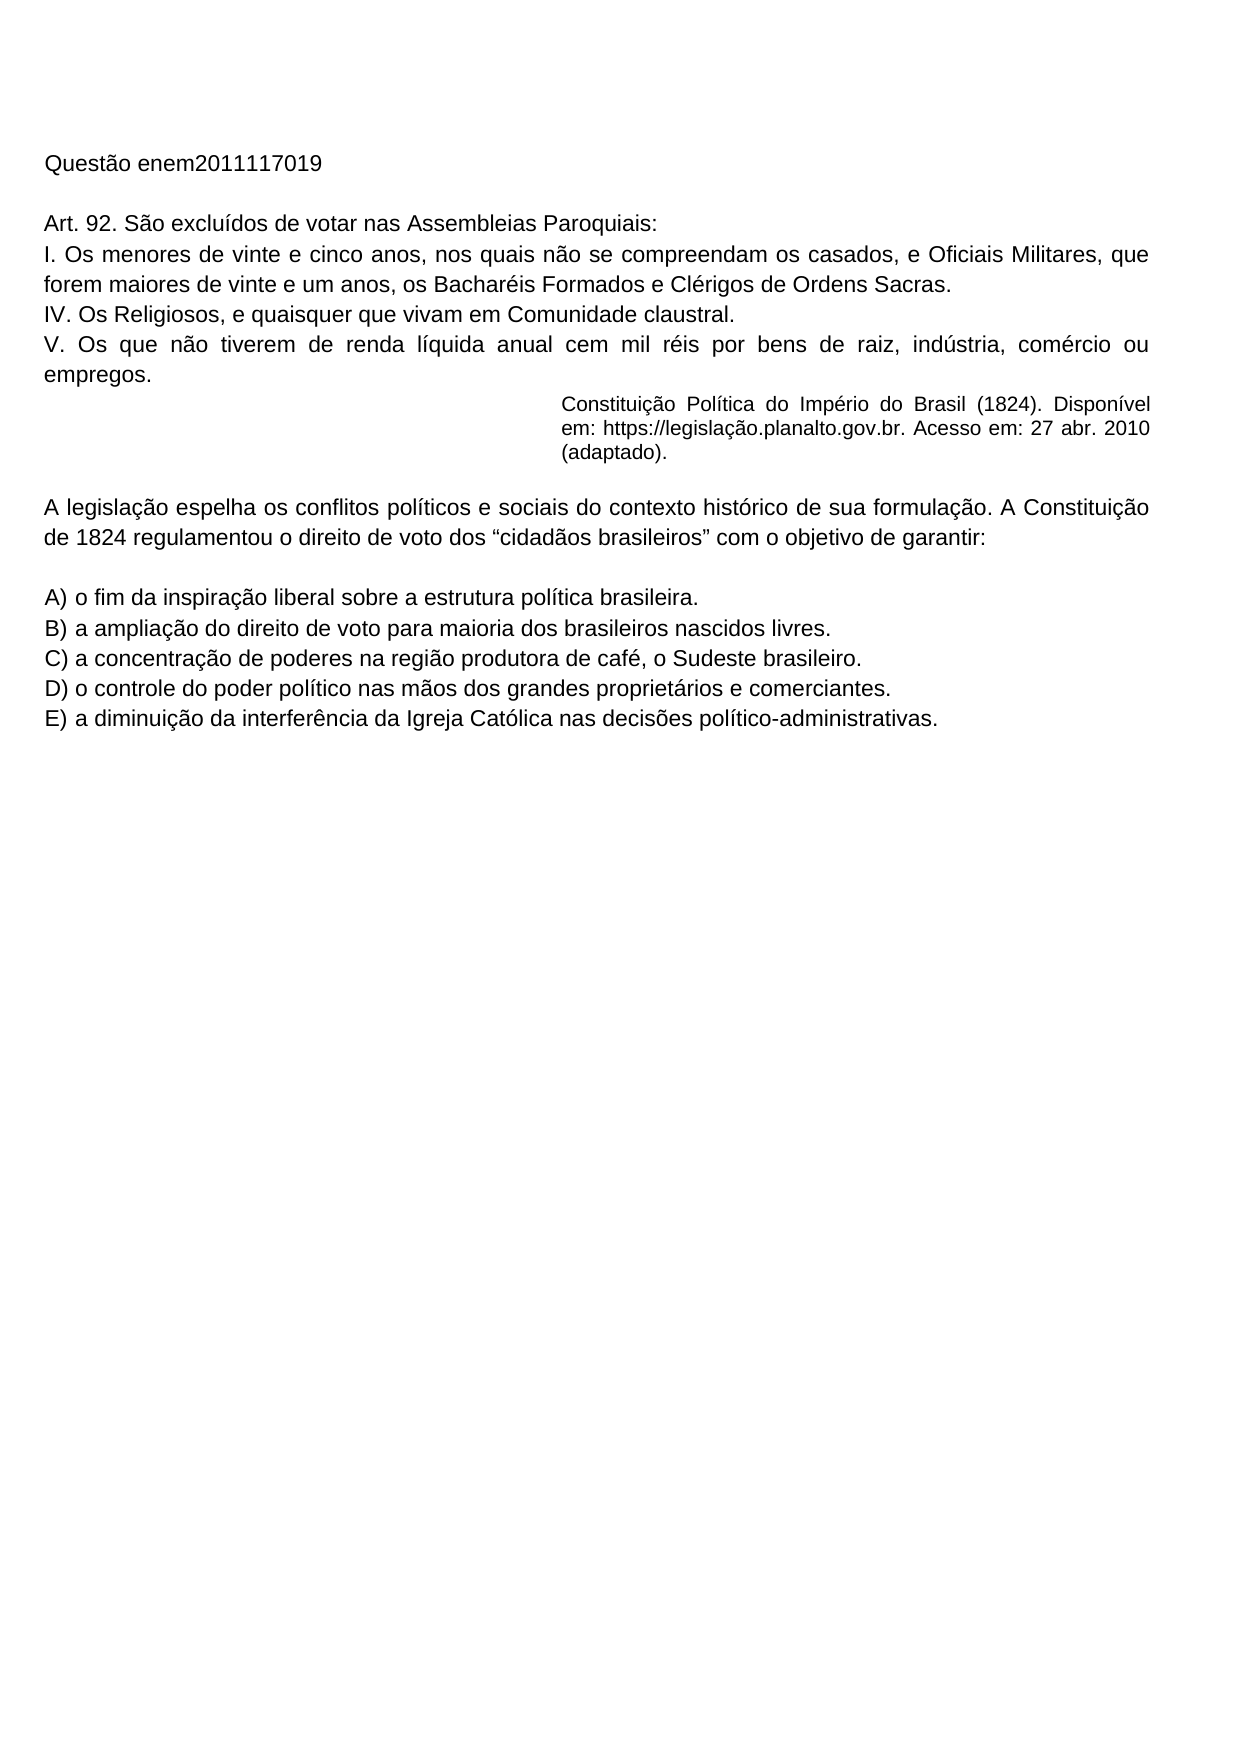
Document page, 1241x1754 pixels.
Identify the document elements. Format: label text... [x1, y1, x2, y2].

list a diminuição da interferência da Igreja Católica nas decisões político-administrativas. [44, 705, 1151, 732]
text Art. 92. São excluídos de votar nas Assembleias Paroquiais: [44, 210, 1151, 237]
text I. Os menores de vinte e cinco anos, nos quais não se compreendam os casados, e Oficiais Militares, que forem maiores de vinte e um anos, os Bacharéis Formados e Clérigos de Ordens Sacras. [44, 241, 1151, 297]
list a concentração de poderes na região produtora de café, o Sudeste brasileiro. [44, 645, 1151, 671]
text V. Os que não tiverem de renda líquida anual cem mil réis por bens de raiz, indústria, comércio ou empregos. [44, 331, 1151, 388]
list o fim da inspiração liberal sobre a estrutura política brasileira. [44, 584, 1151, 611]
list a ampliação do direito de voto para maioria dos brasileiros nascidos livres. [44, 614, 1151, 641]
text A legislação espelha os conflitos políticos e sociais do contexto histórico de sua formulação. A Constituição de 1824 regulamentou o direito de voto dos “cidadãos brasileiros” com o objetivo de garantir: [44, 494, 1151, 550]
text IV. Os Religiosos, e quaisquer que vivam em Comunidade claustral. [44, 301, 1151, 327]
text Constituição Política do Império do Brasil (1824). Disponível em: https://legislação.planalto.gov.br. Acesso em: 27 abr. 2010 (adaptado). [561, 392, 1151, 463]
list o controle do poder político nas mãos dos grandes proprietários e comerciantes. [44, 675, 1151, 701]
text Questão enem2011117019 [44, 150, 1151, 176]
